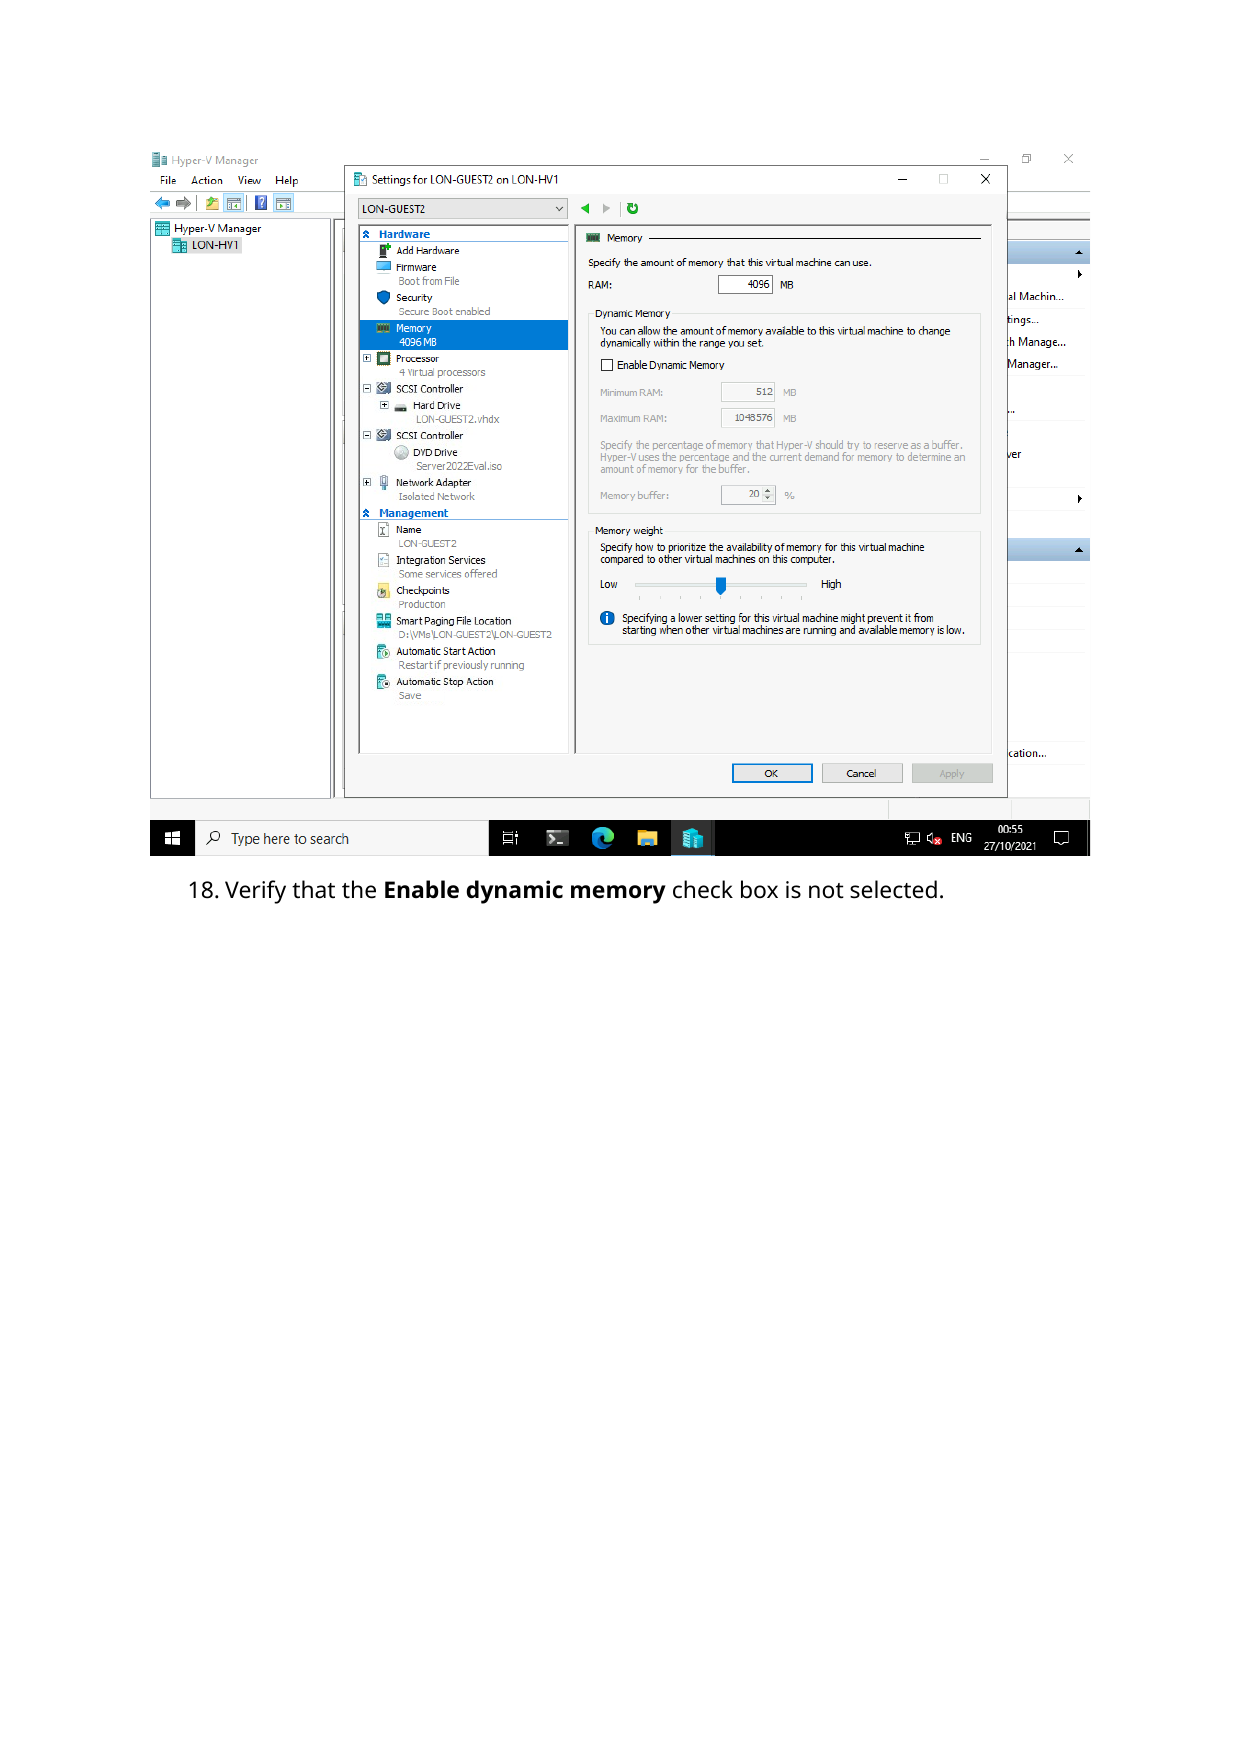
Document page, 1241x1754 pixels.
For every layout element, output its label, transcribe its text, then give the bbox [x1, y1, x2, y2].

list Verify that the Enable dynamic memory check box is not selected. [187, 874, 1090, 906]
picture [150, 150, 1091, 856]
